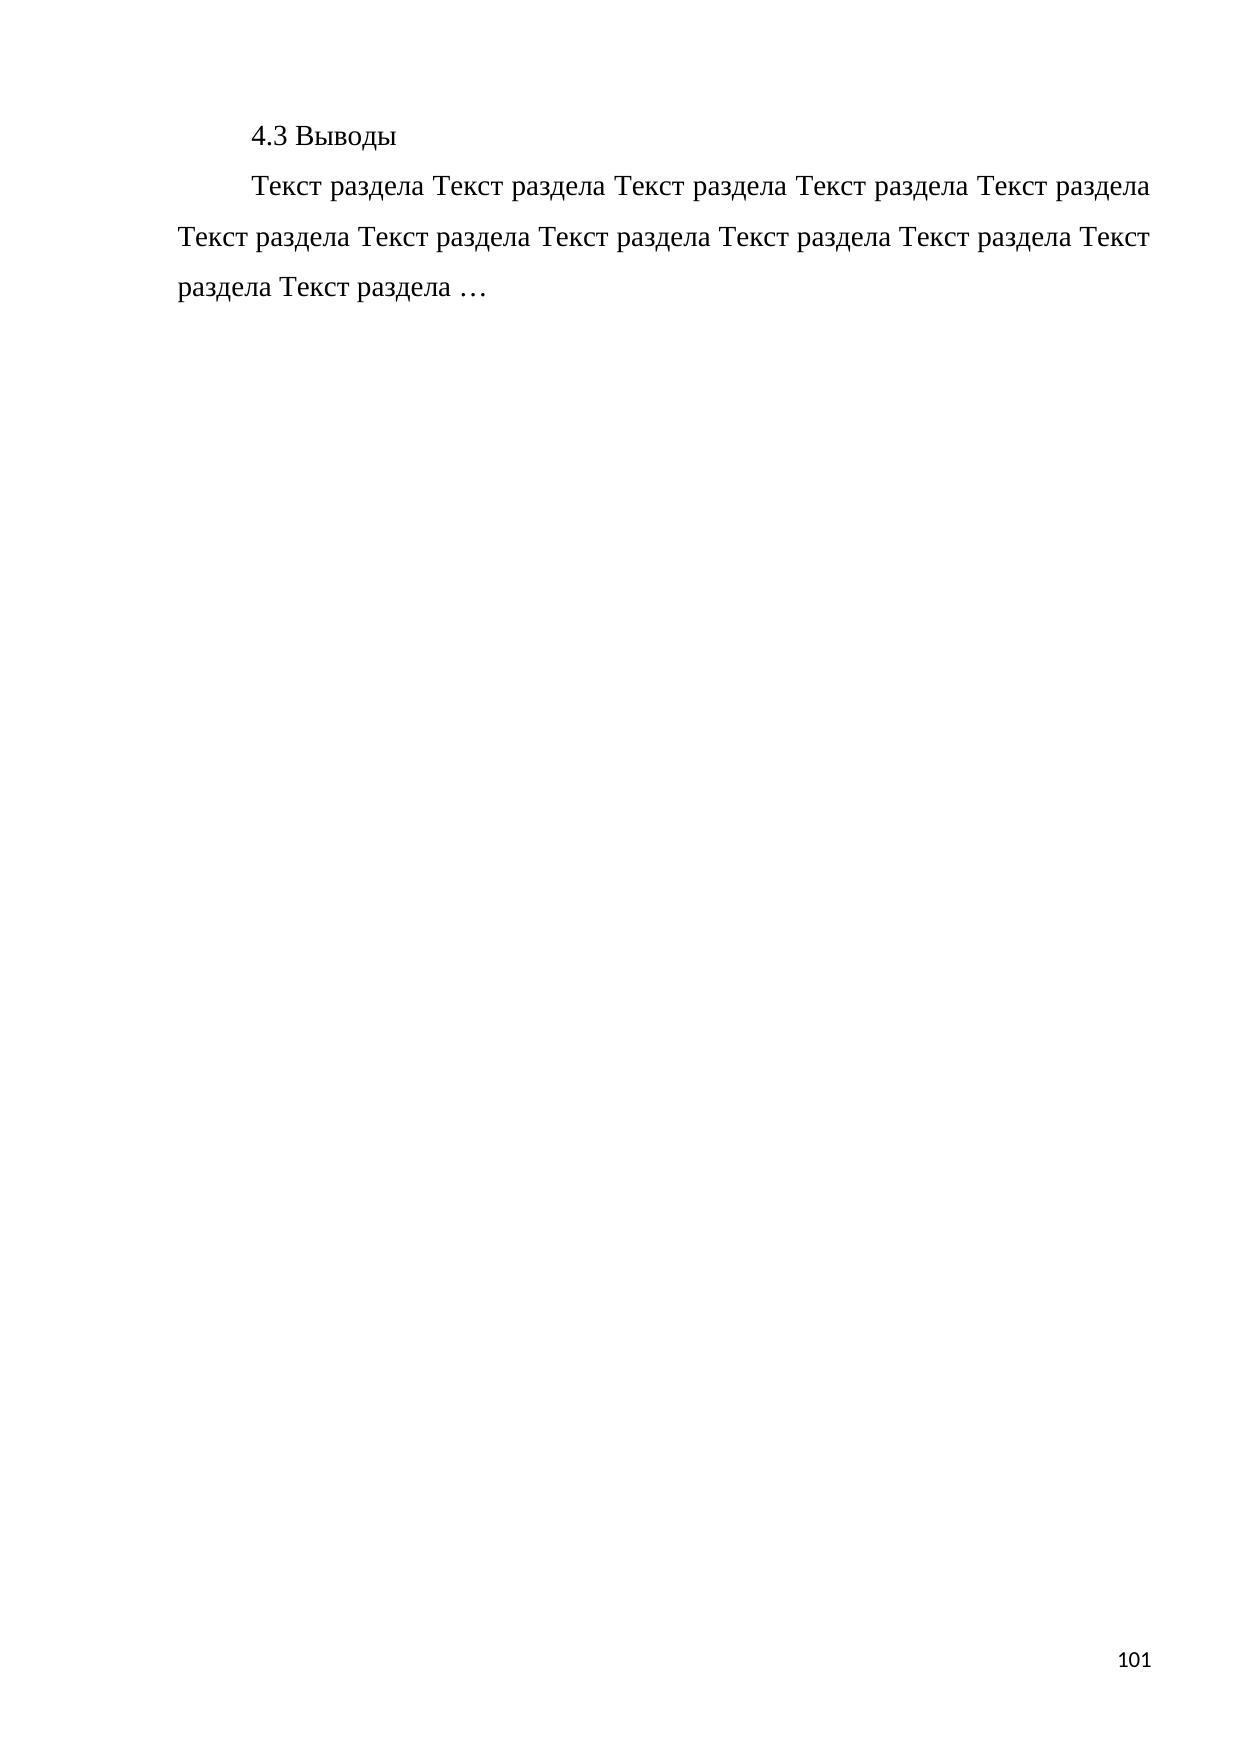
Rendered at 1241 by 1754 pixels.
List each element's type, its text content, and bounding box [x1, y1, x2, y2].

text Текст раздела Текст раздела Текст раздела Текст раздела Текст раздела Текст раздела Текст раздела Текст раздела Текст раздела Текст раздела Текст раздела Текст раздела … [177, 168, 1152, 303]
text Выводы [177, 118, 1152, 152]
